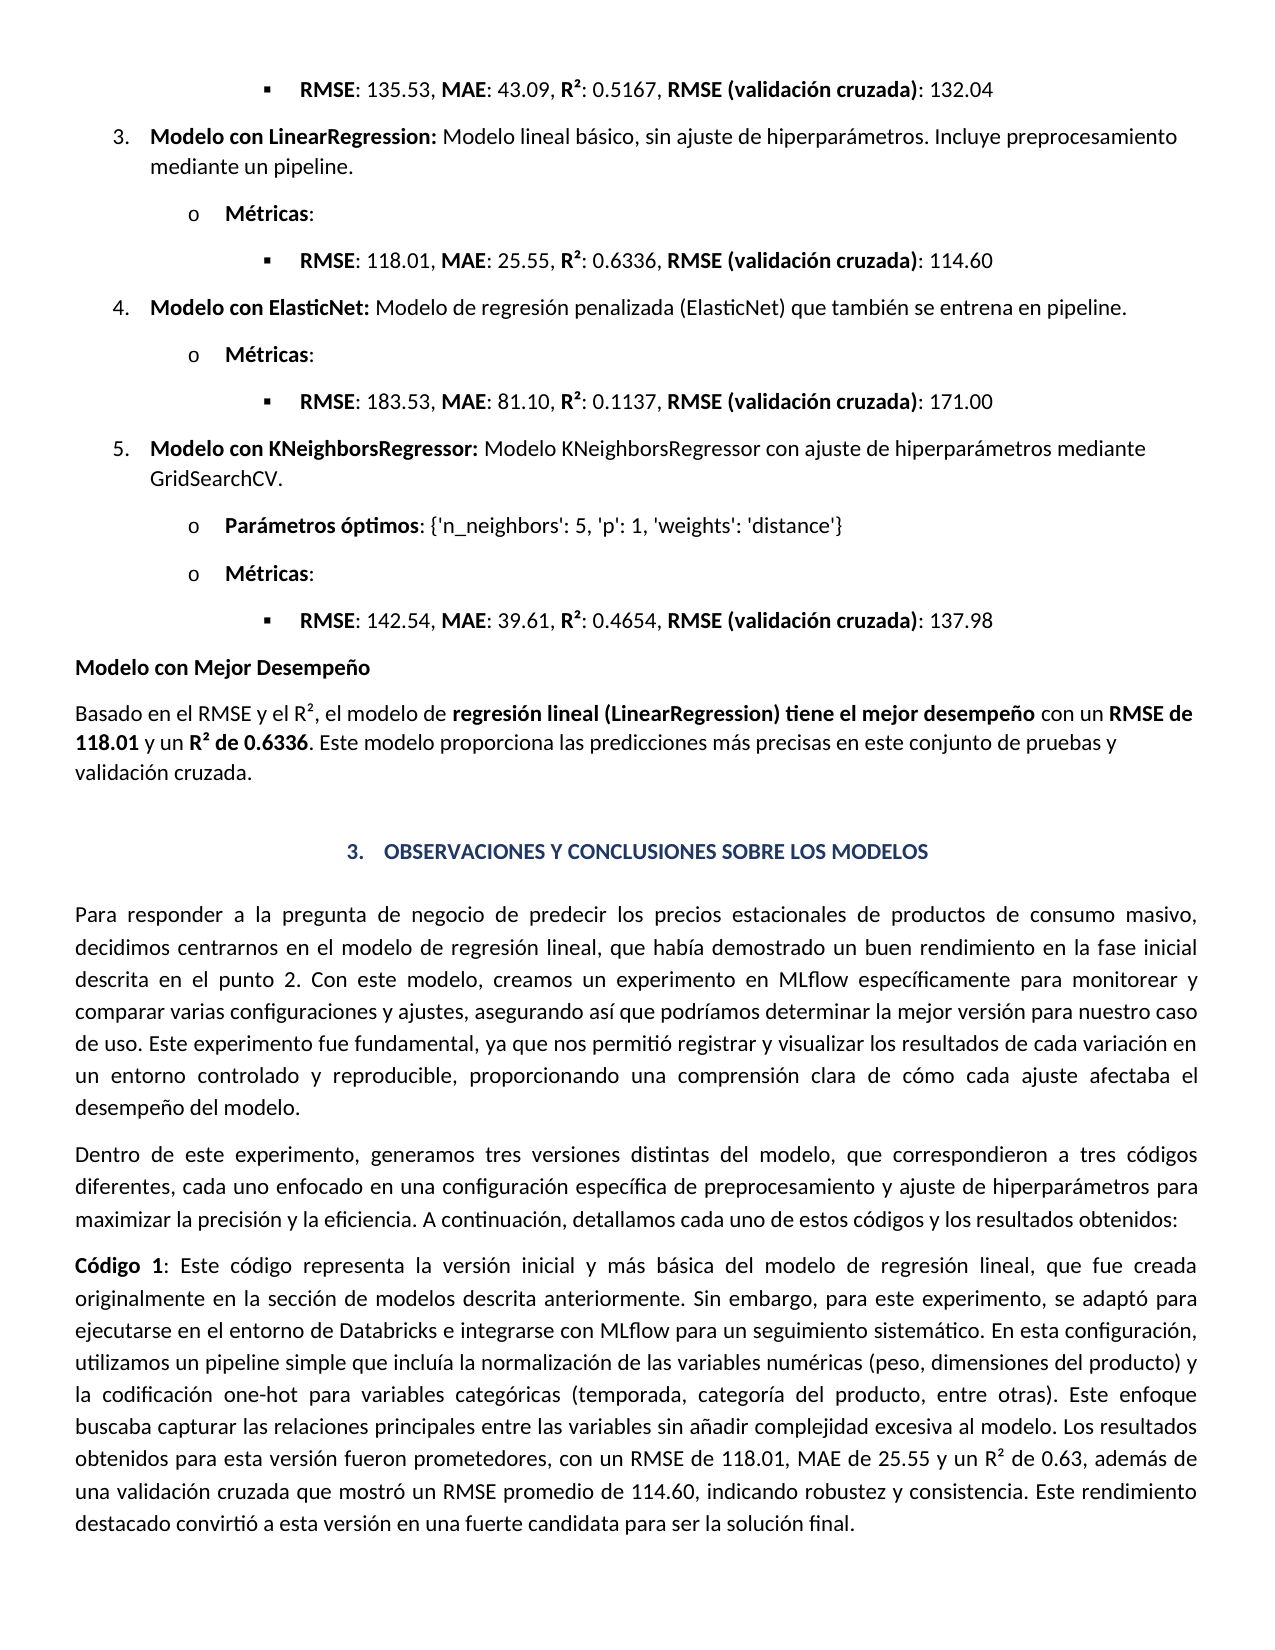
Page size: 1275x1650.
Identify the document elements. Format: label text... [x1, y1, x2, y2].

text Modelo con Mejor Desempeño [75, 653, 1200, 681]
text Código 1: Este código representa la versión inicial y más básica del modelo de regresión lineal, que fue creada originalmente en la sección de modelos descrita anteriormente. Sin embargo, para este experimento, se adaptó para ejecutarse en el entorno de Databricks e integrarse con MLflow para un seguimiento sistemático. En esta configuración, utilizamos un pipeline simple que incluía la normalización de las variables numéricas (peso, dimensiones del producto) y la codificación one-hot para variables categóricas (temporada, categoría del producto, entre otras). Este enfoque buscaba capturar las relaciones principales entre las variables sin añadir complejidad excesiva al modelo. Los resultados obtenidos para esta versión fueron prometedores, con un RMSE de 118.01, MAE de 25.55 y un R² de 0.63, además de una validación cruzada que mostró un RMSE promedio de 114.60, indicando robustez y consistencia. Este rendimiento destacado convirtió a esta versión en una fuerte candidata para ser la solución final. [75, 1251, 1200, 1537]
list Parámetros óptimos: {'n_neighbors': 5, 'p': 1, 'weights': 'distance'} [187, 511, 1200, 540]
list OBSERVACIONES Y CONCLUSIONES SOBRE LOS MODELOS [75, 837, 1200, 866]
text Basado en el RMSE y el R², el modelo de regresión lineal (LinearRegression) tiene el mejor desempeño con un RMSE de 118.01 y un R² de 0.6336. Este modelo proporciona las predicciones más precisas en este conjunto de pruebas y validación cruzada. [75, 699, 1200, 786]
list Modelo con LinearRegression: Modelo lineal básico, sin ajuste de hiperparámetros. Incluye preprocesamiento mediante un pipeline. [112, 122, 1200, 180]
text Para responder a la pregunta de negocio de predecir los precios estacionales de productos de consumo masivo, decidimos centrarnos en el modelo de regresión lineal, que había demostrado un buen rendimiento en la fase inicial descrita en el punto 2. Con este modelo, creamos un experimento en MLflow específicamente para monitorear y comparar varias configuraciones y ajustes, asegurando así que podríamos determinar la mejor versión para nuestro caso de uso. Este experimento fue fundamental, ya que nos permitió registrar y visualizar los resultados de cada variación en un entorno controlado y reproducible, proporcionando una comprensión clara de cómo cada ajuste afectaba el desempeño del modelo. [75, 900, 1200, 1122]
list Métricas: [187, 199, 1200, 227]
list RMSE: 142.54, MAE: 39.61, R²: 0.4654, RMSE (validación cruzada): 137.98 [262, 606, 1200, 634]
list Modelo con ElasticNet: Modelo de regresión penalizada (ElasticNet) que también se entrena en pipeline. [112, 293, 1200, 321]
list Métricas: [187, 559, 1200, 587]
list RMSE: 118.01, MAE: 25.55, R²: 0.6336, RMSE (validación cruzada): 114.60 [262, 246, 1200, 274]
list RMSE: 183.53, MAE: 81.10, R²: 0.1137, RMSE (validación cruzada): 171.00 [262, 387, 1200, 416]
list RMSE: 135.53, MAE: 43.09, R²: 0.5167, RMSE (validación cruzada): 132.04 [262, 75, 1200, 103]
list Modelo con KNeighborsRegressor: Modelo KNeighborsRegressor con ajuste de hiperparámetros mediante GridSearchCV. [112, 434, 1200, 493]
text Dentro de este experimento, generamos tres versiones distintas del modelo, que correspondieron a tres códigos diferentes, cada uno enfocado en una configuración específica de preprocesamiento y ajuste de hiperparámetros para maximizar la precisión y la eficiencia. A continuación, detallamos cada uno de estos códigos y los resultados obtenidos: [75, 1140, 1200, 1233]
list Métricas: [187, 340, 1200, 369]
